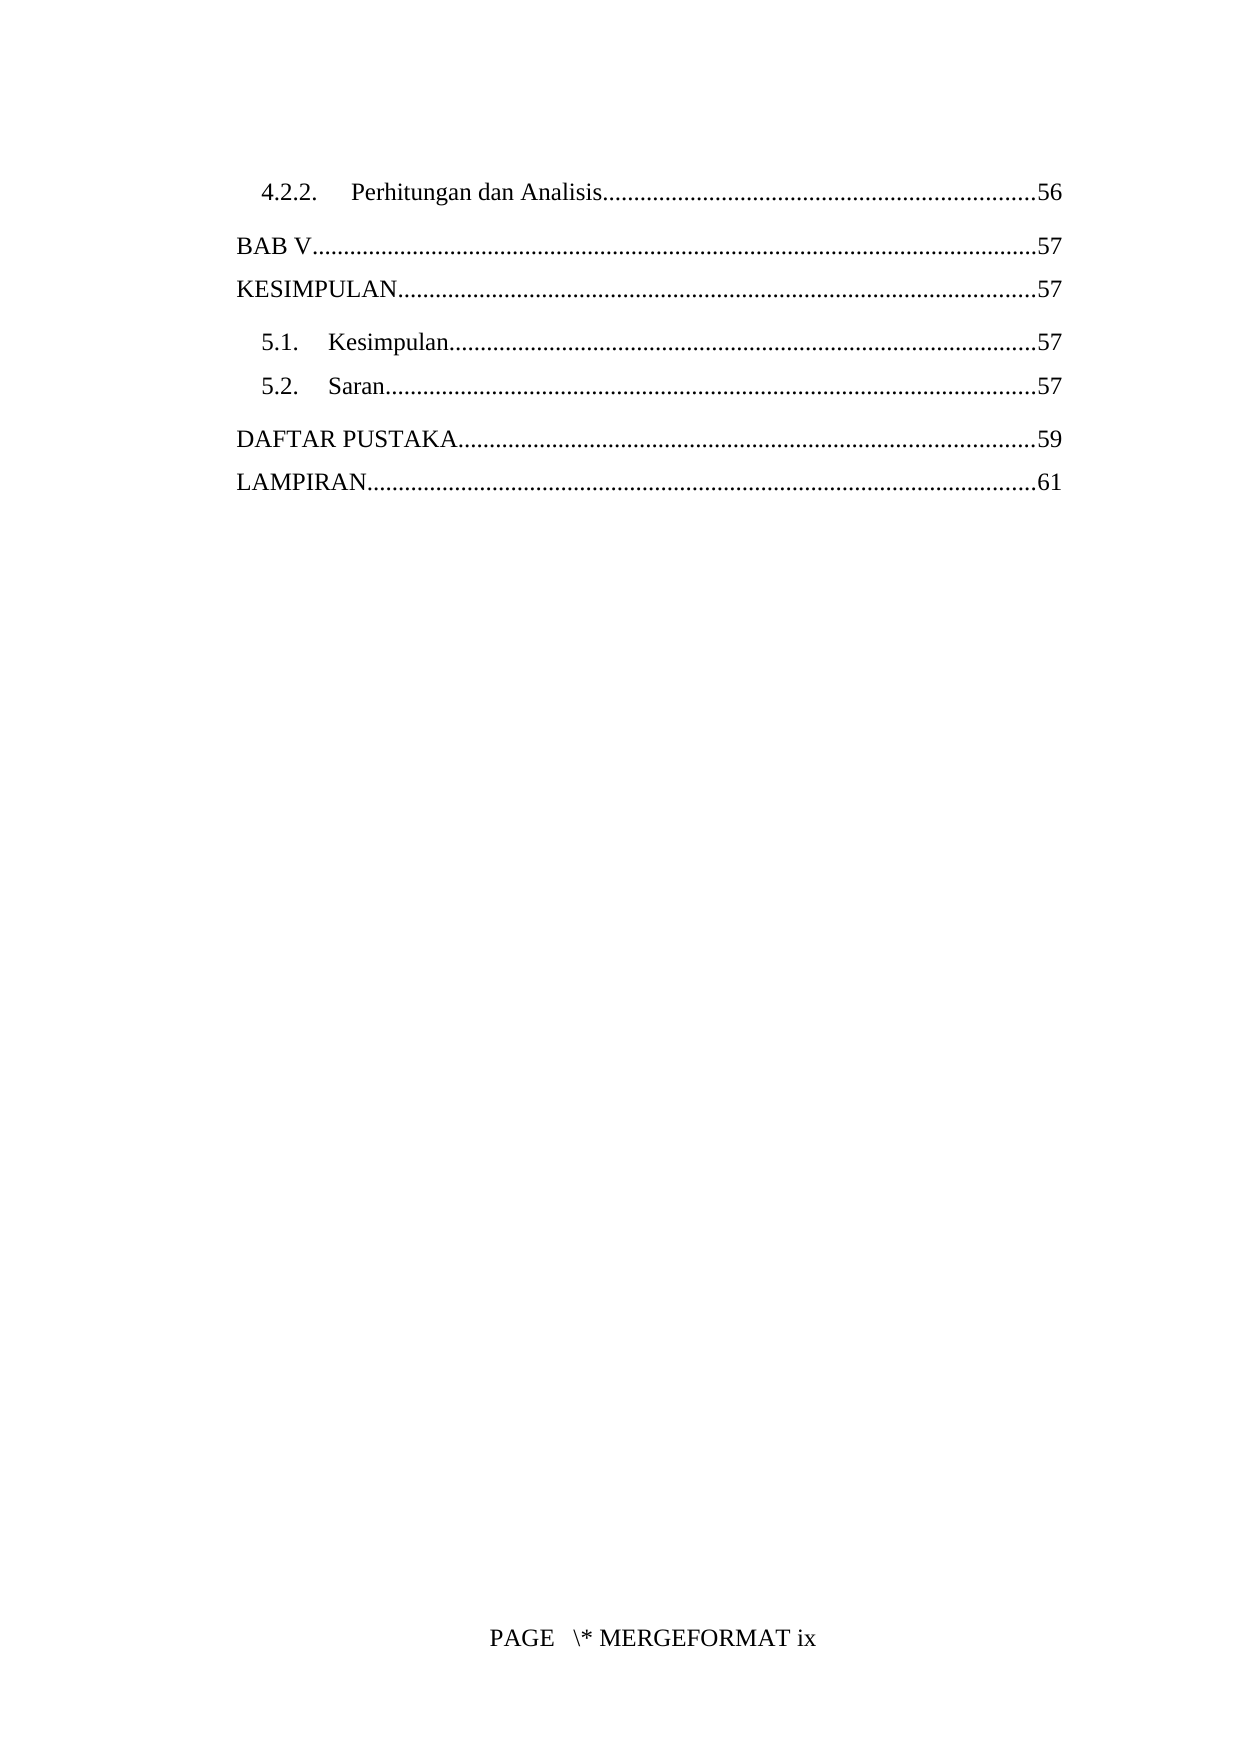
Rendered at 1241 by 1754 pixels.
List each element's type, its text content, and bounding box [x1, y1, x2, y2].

text BAB V 57 [236, 231, 1063, 259]
text 5.1. Kesimpulan 57 [261, 327, 1063, 356]
text DAFTAR PUSTAKA 59 [236, 424, 1063, 453]
text LAMPIRAN 61 [236, 467, 1063, 496]
text 4.2.2. Perhitungan dan Analisis 56 [261, 177, 1063, 206]
text 5.2. Saran 57 [261, 371, 1063, 399]
text KESIMPULAN 57 [236, 274, 1063, 303]
